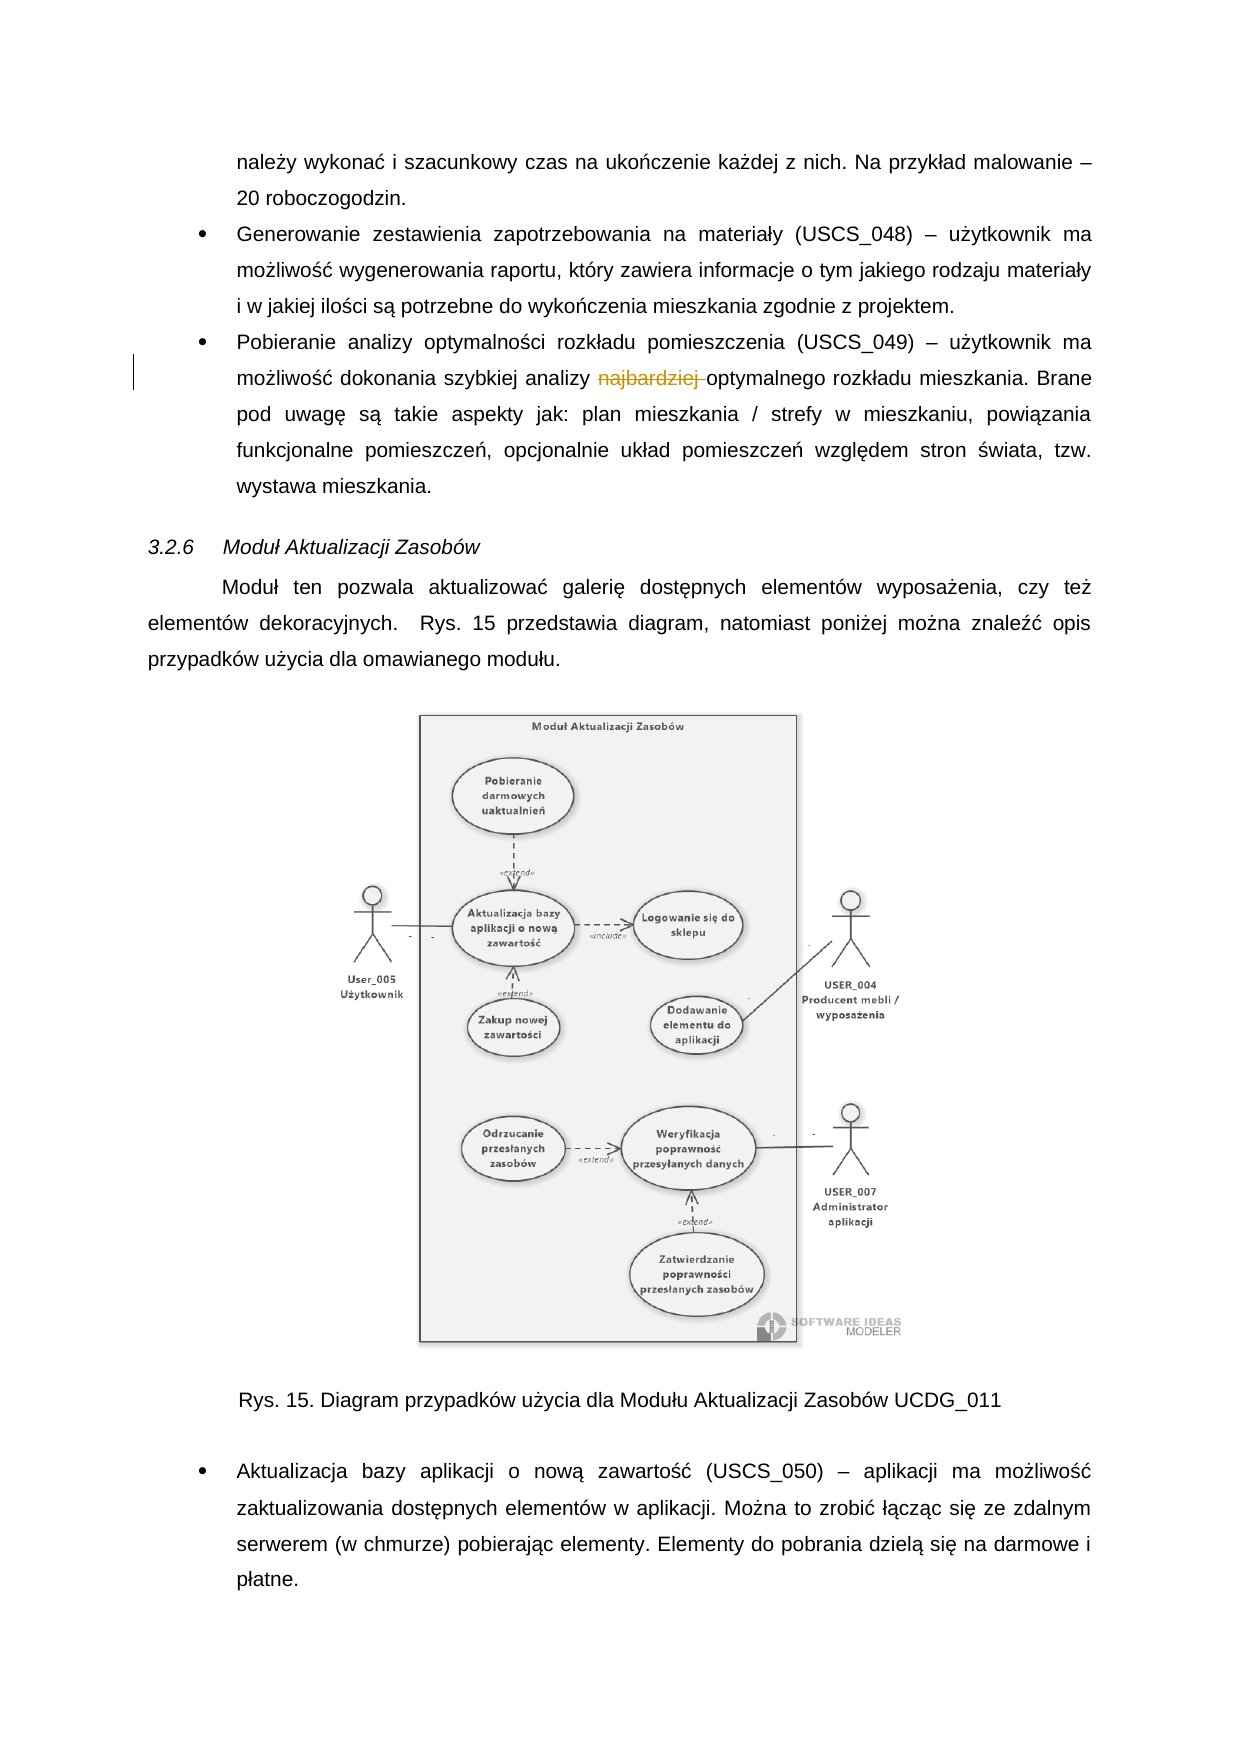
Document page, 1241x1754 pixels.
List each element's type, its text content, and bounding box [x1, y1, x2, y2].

subtitle Moduł Aktualizacji Zasobów [148, 534, 1092, 558]
list Pobieranie analizy optymalności rozkładu pomieszczenia (USCS_049) – użytkownik ma możliwość dokonania szybkiej analizy optymalnego rozkładu mieszkania. Brane pod uwagę są takie aspekty jak: plan mieszkania / strefy w mieszkaniu, powiązania funkcjonalne pomieszczeń, opcjonalnie układ pomieszczeń względem stron świata, tzw. wystawa mieszkania. [199, 330, 1092, 498]
list Aktualizacja bazy aplikacji o nową zawartość (USCS_050) – aplikacji ma możliwość zaktualizowania dostępnych elementów w aplikacji. Można to zrobić łącząc się ze zdalnym serwerem (w chmurze) pobierając elementy. Elementy do pobrania dzielą się na darmowe i płatne. [199, 1459, 1092, 1591]
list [199, 150, 1092, 210]
text Rys. 15. Diagram przypadków użycia dla Modułu Aktualizacji Zasobów UCDG_011 [148, 1387, 1092, 1411]
text Moduł ten pozwala aktualizować galerię dostępnych elementów wyposażenia, czy też elementów dekoracyjnych. Rys. 15 przedstawia diagram, natomiast poniżej można znaleźć opis przypadków użycia dla omawianego modułu. [148, 574, 1092, 670]
picture [332, 710, 909, 1349]
list Generowanie zestawienia zapotrzebowania na materiały (USCS_048) – użytkownik ma możliwość wygenerowania raportu, który zawiera informacje o tym jakiego rodzaju materiały i w jakiej ilości są potrzebne do wykończenia mieszkania zgodnie z projektem. [199, 222, 1092, 318]
